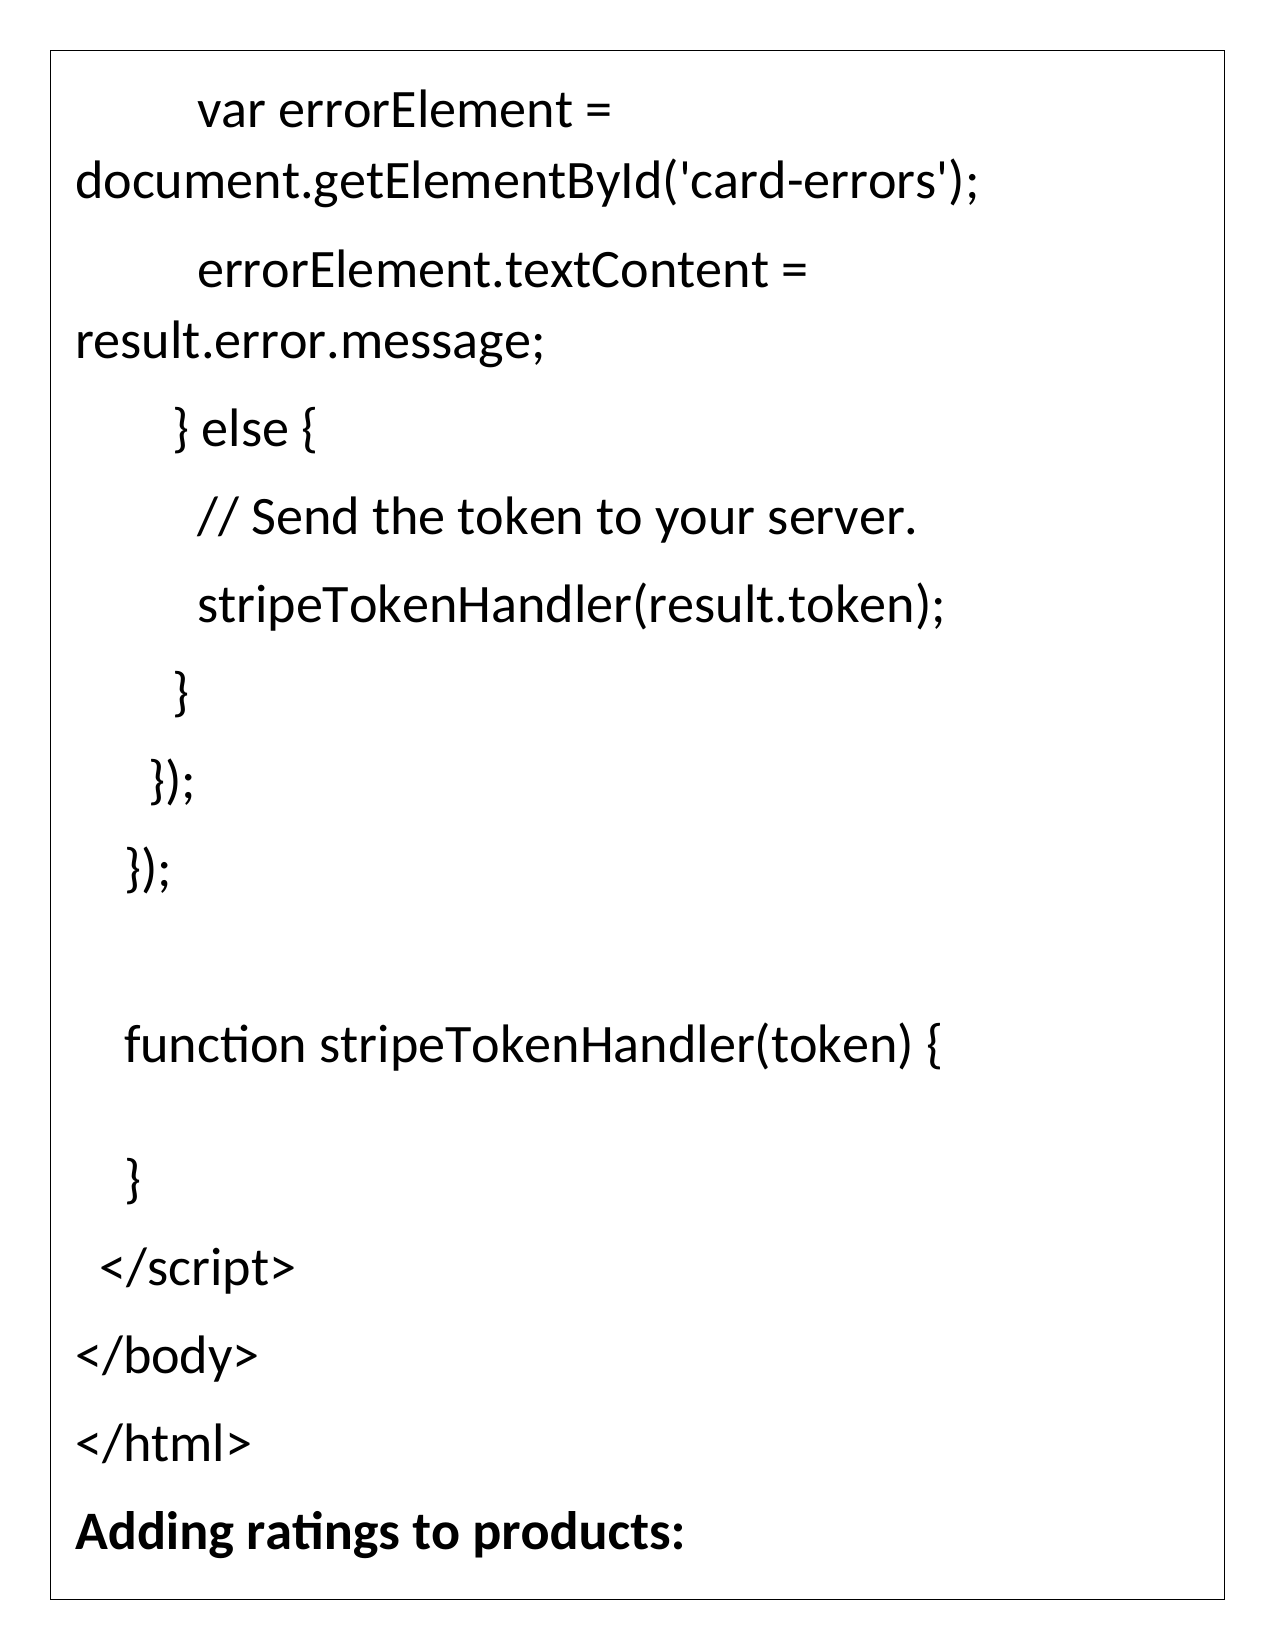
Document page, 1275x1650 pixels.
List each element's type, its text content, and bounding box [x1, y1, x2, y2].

text </body> [75, 1321, 1200, 1387]
text // Send the token to your server. [75, 482, 1200, 548]
text </html> [75, 1409, 1200, 1475]
text } else { [75, 394, 1200, 460]
text }); [75, 746, 1200, 812]
text }); [75, 834, 1200, 900]
text Adding ratings to products: [75, 1497, 1200, 1563]
text function stripeTokenHandler(token) { [75, 1010, 1200, 1076]
text stripeTokenHandler(result.token); [75, 570, 1200, 636]
text } [75, 658, 1200, 724]
text var errorElement = document.getElementById('card-errors'); [75, 75, 1200, 212]
text } [75, 1145, 1200, 1211]
text </script> [75, 1233, 1200, 1299]
text errorElement.textContent = result.error.message; [75, 234, 1200, 372]
